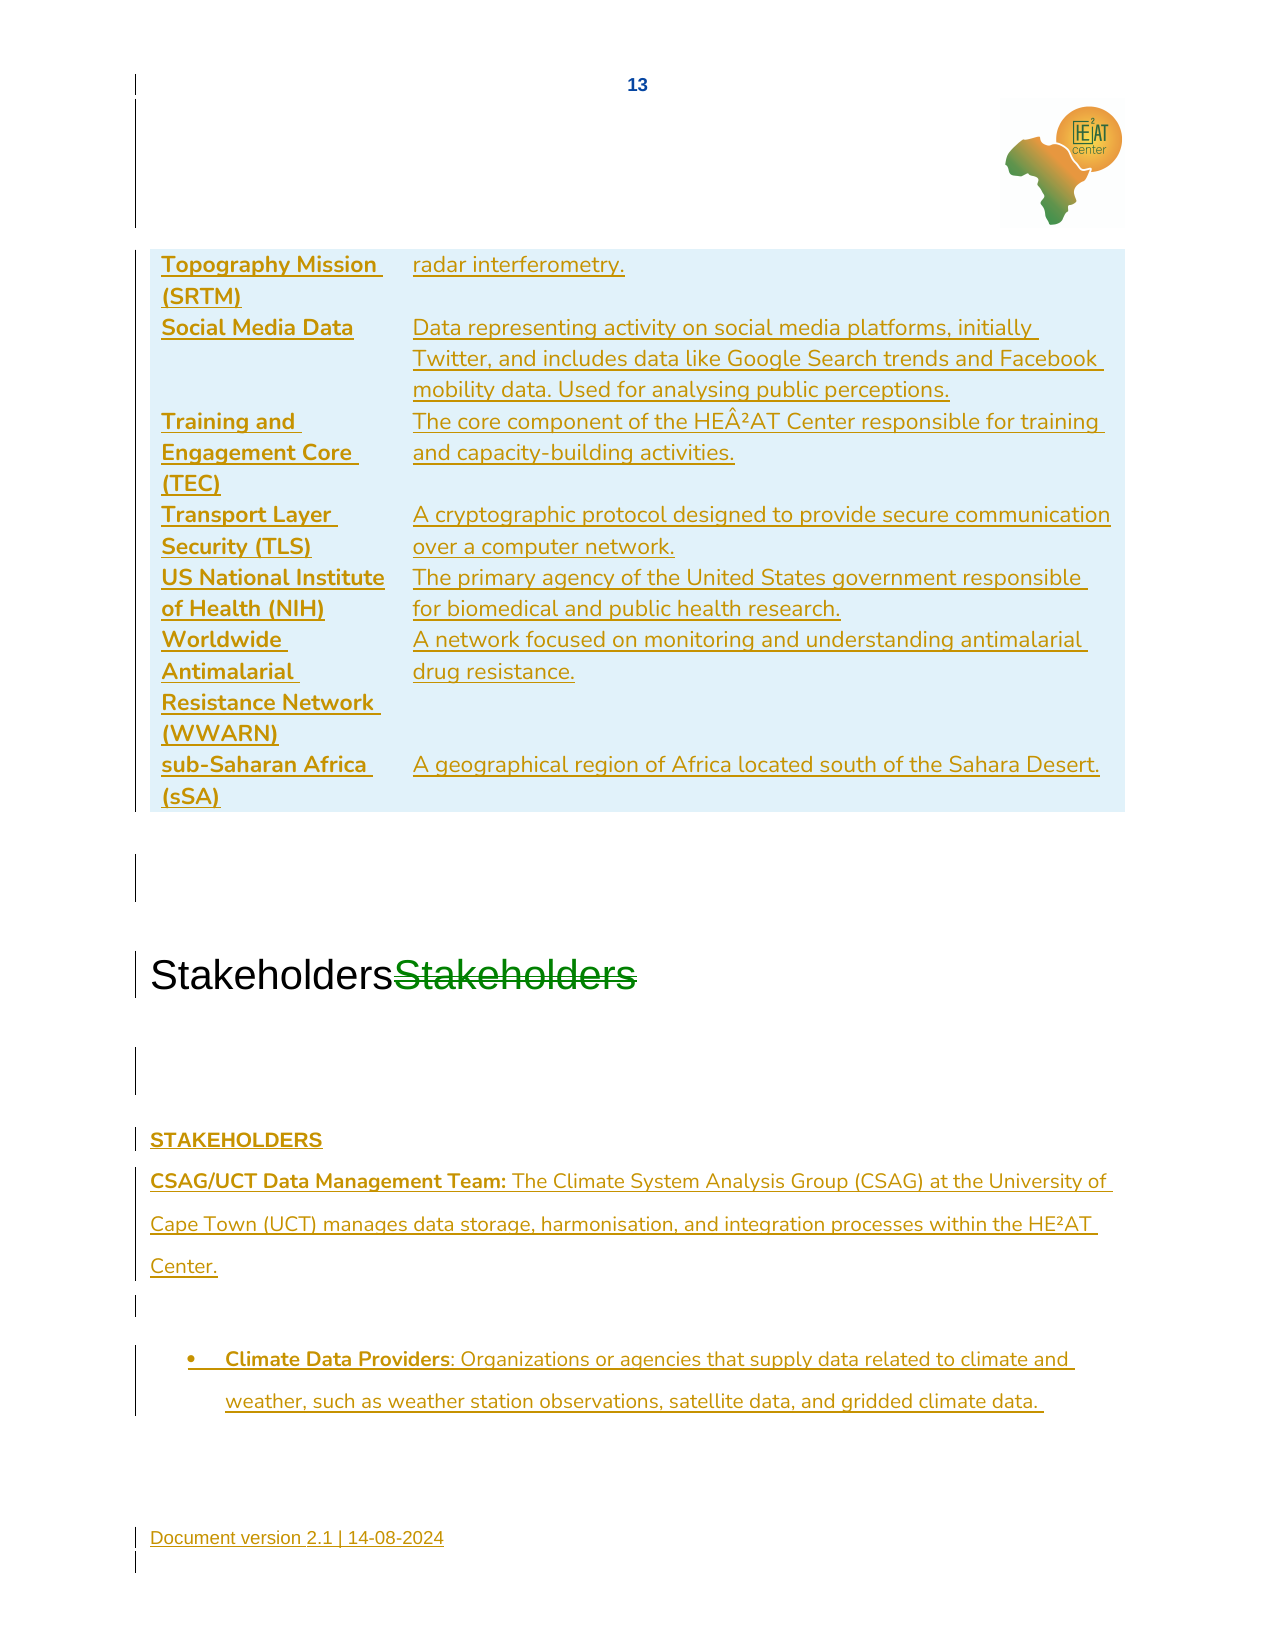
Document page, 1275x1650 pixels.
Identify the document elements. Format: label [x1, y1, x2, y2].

picture [1000, 98, 1125, 228]
